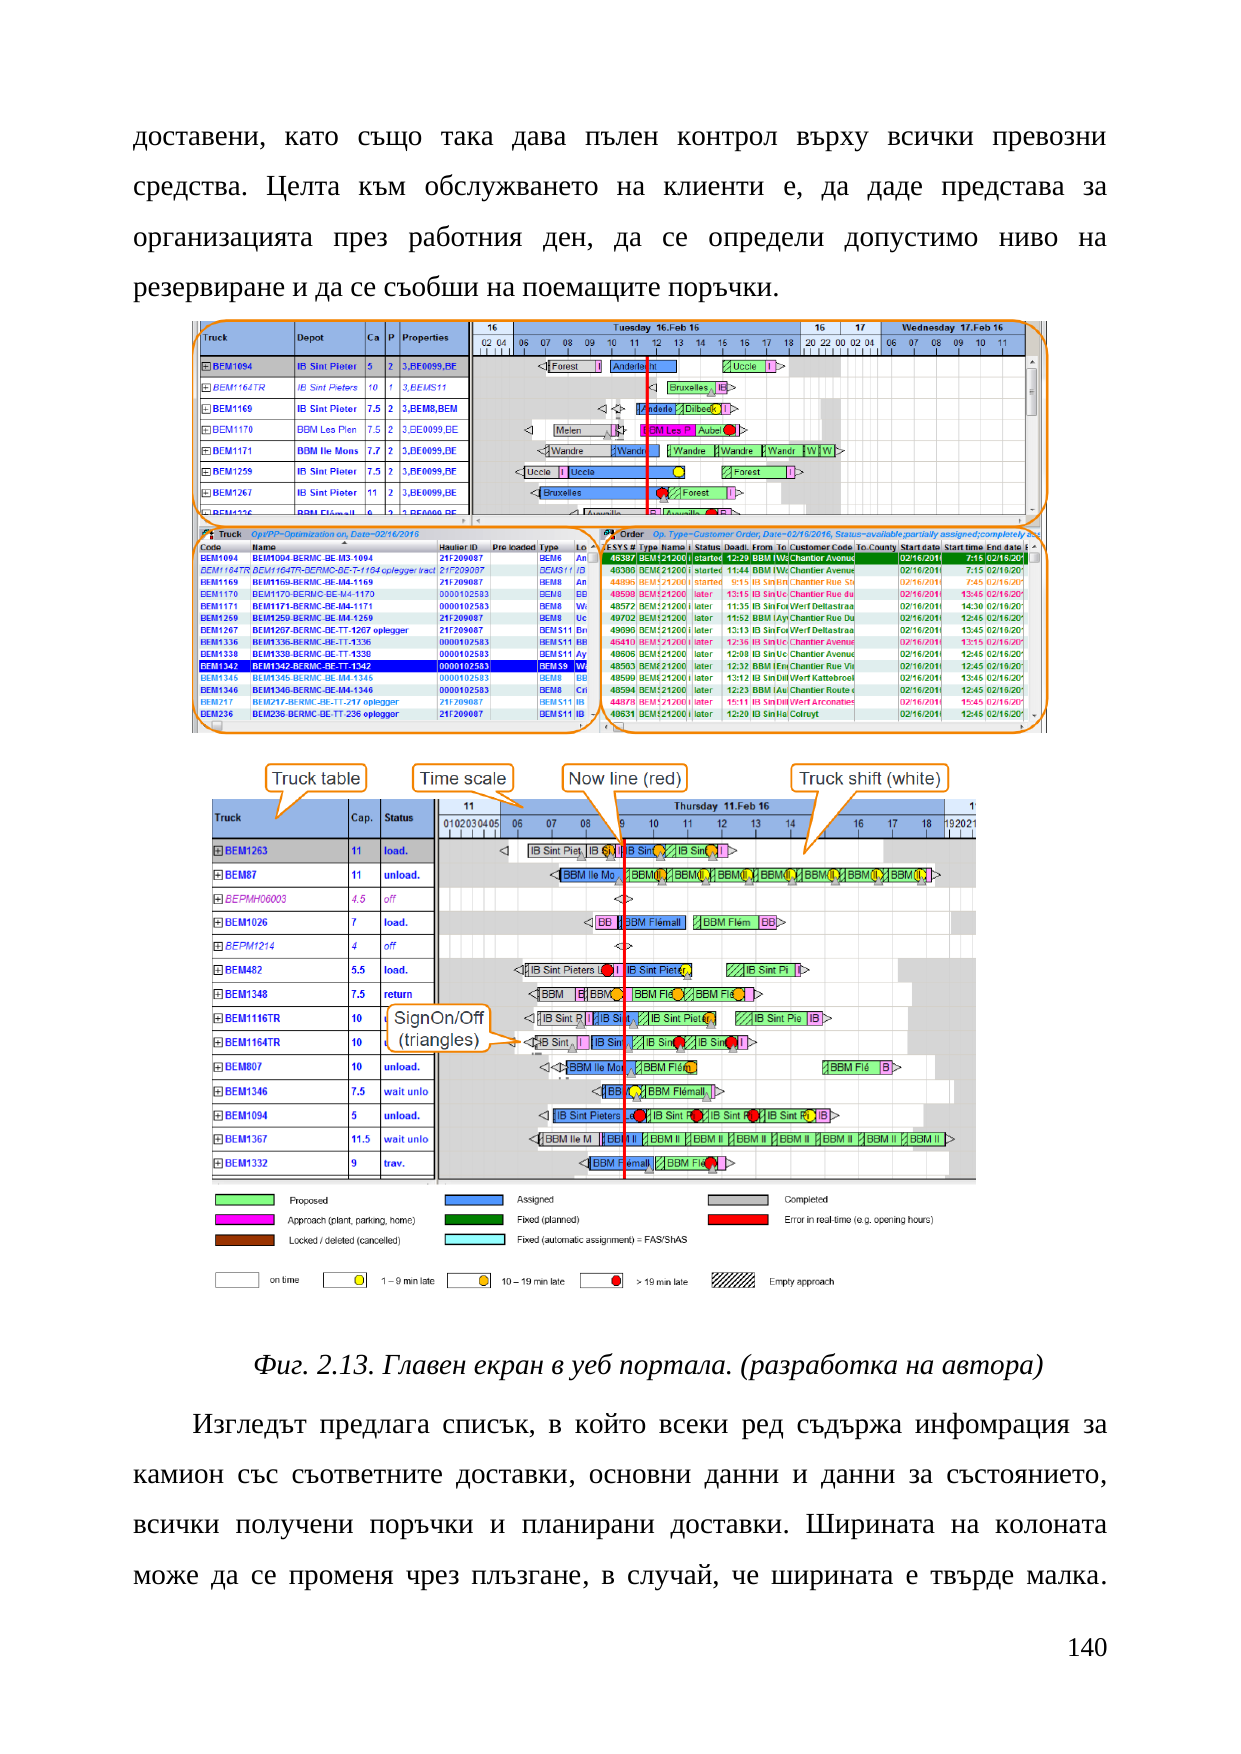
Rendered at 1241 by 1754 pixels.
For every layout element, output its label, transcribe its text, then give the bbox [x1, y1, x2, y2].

title Фиг. 2.13. Главен екран в уеб портала. (разработка на автора) [133, 1347, 1107, 1381]
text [133, 1406, 1107, 1591]
picture [192, 319, 1051, 735]
picture [192, 751, 1052, 1306]
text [133, 118, 1107, 303]
